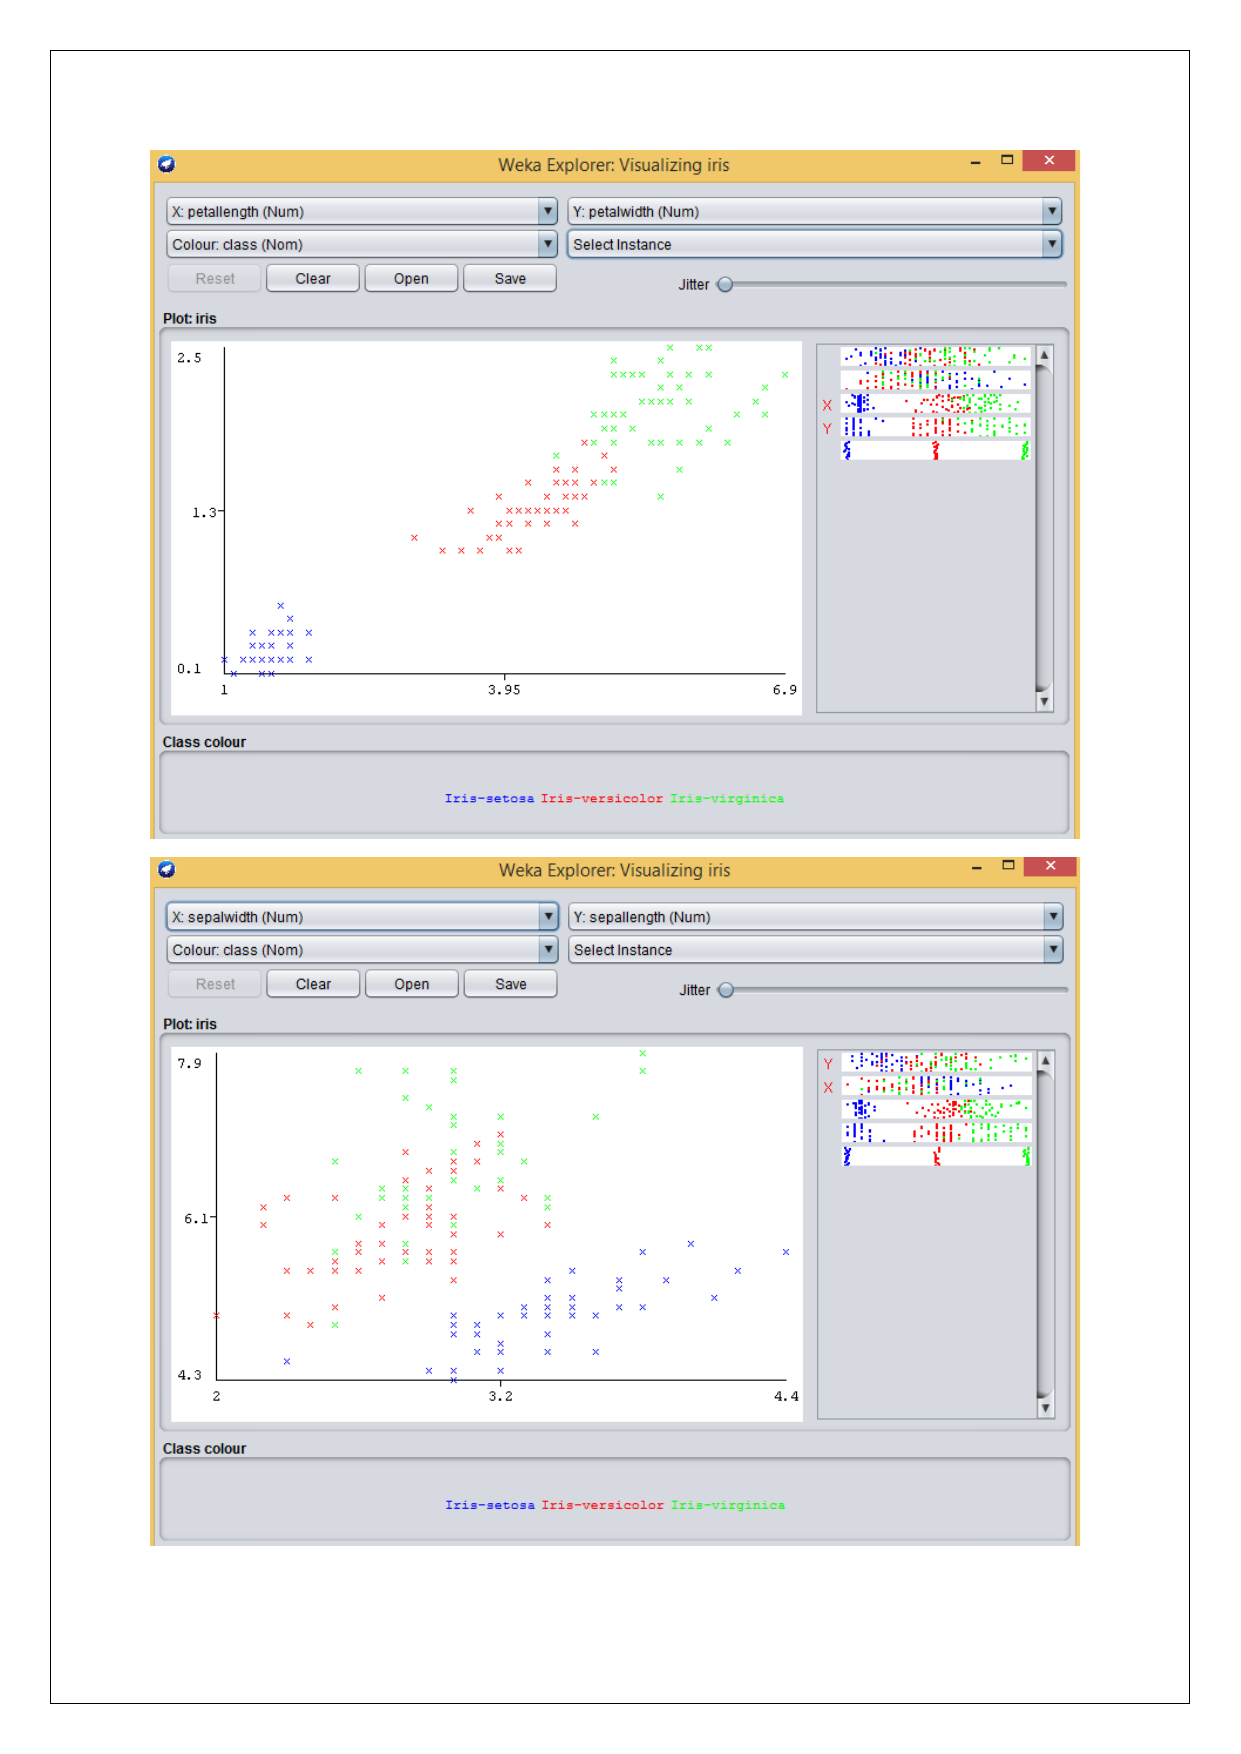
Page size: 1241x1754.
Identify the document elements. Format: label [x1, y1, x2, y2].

picture [150, 857, 1081, 1546]
picture [150, 150, 1081, 839]
